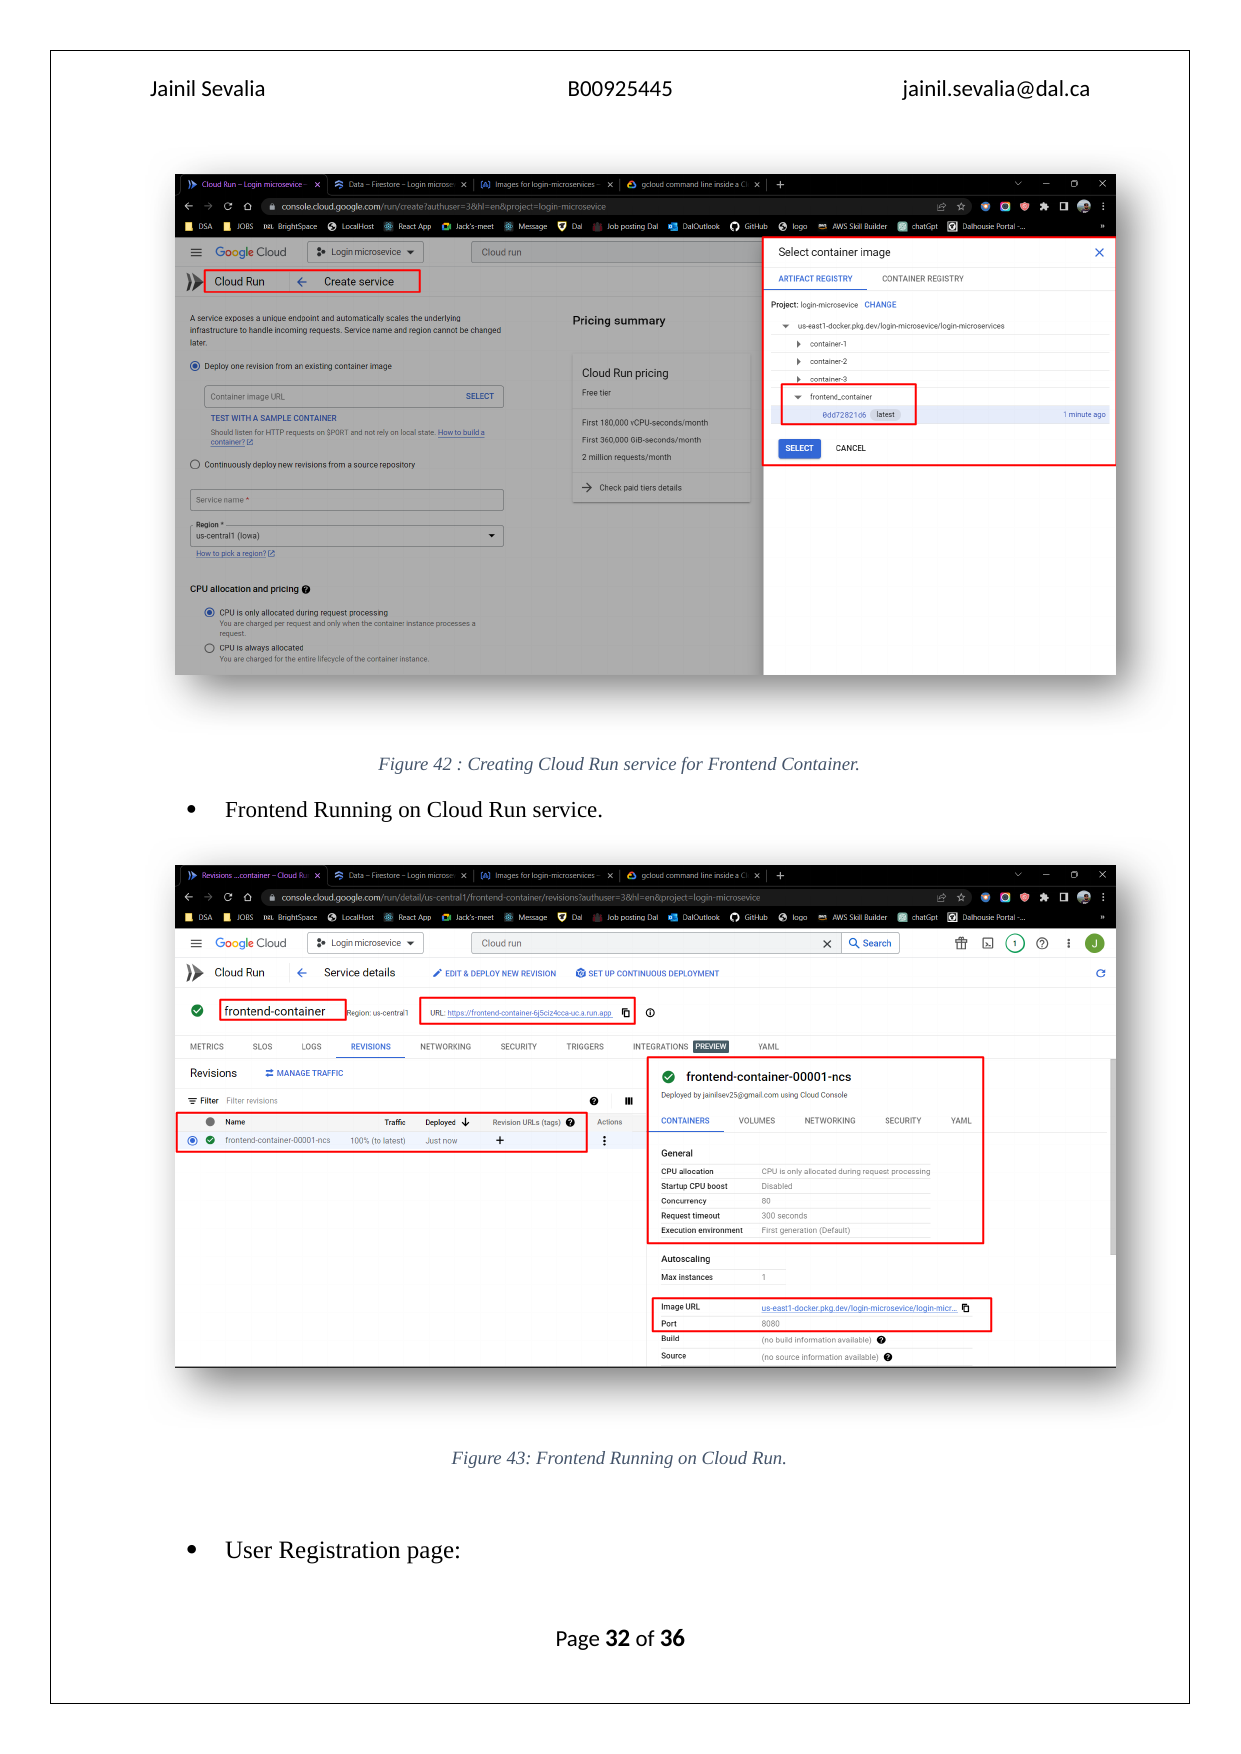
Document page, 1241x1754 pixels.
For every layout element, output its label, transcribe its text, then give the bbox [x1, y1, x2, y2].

list User Registration page: [187, 1535, 1090, 1563]
text Figure 43: Frontend Running on Cloud Run. [150, 1447, 1090, 1469]
list Frontend Running on Cloud Run service. [187, 796, 1090, 822]
picture [175, 174, 1116, 675]
text Figure 42 : Creating Cloud Run service for Frontend Container. [150, 753, 1090, 775]
picture [175, 865, 1116, 1368]
